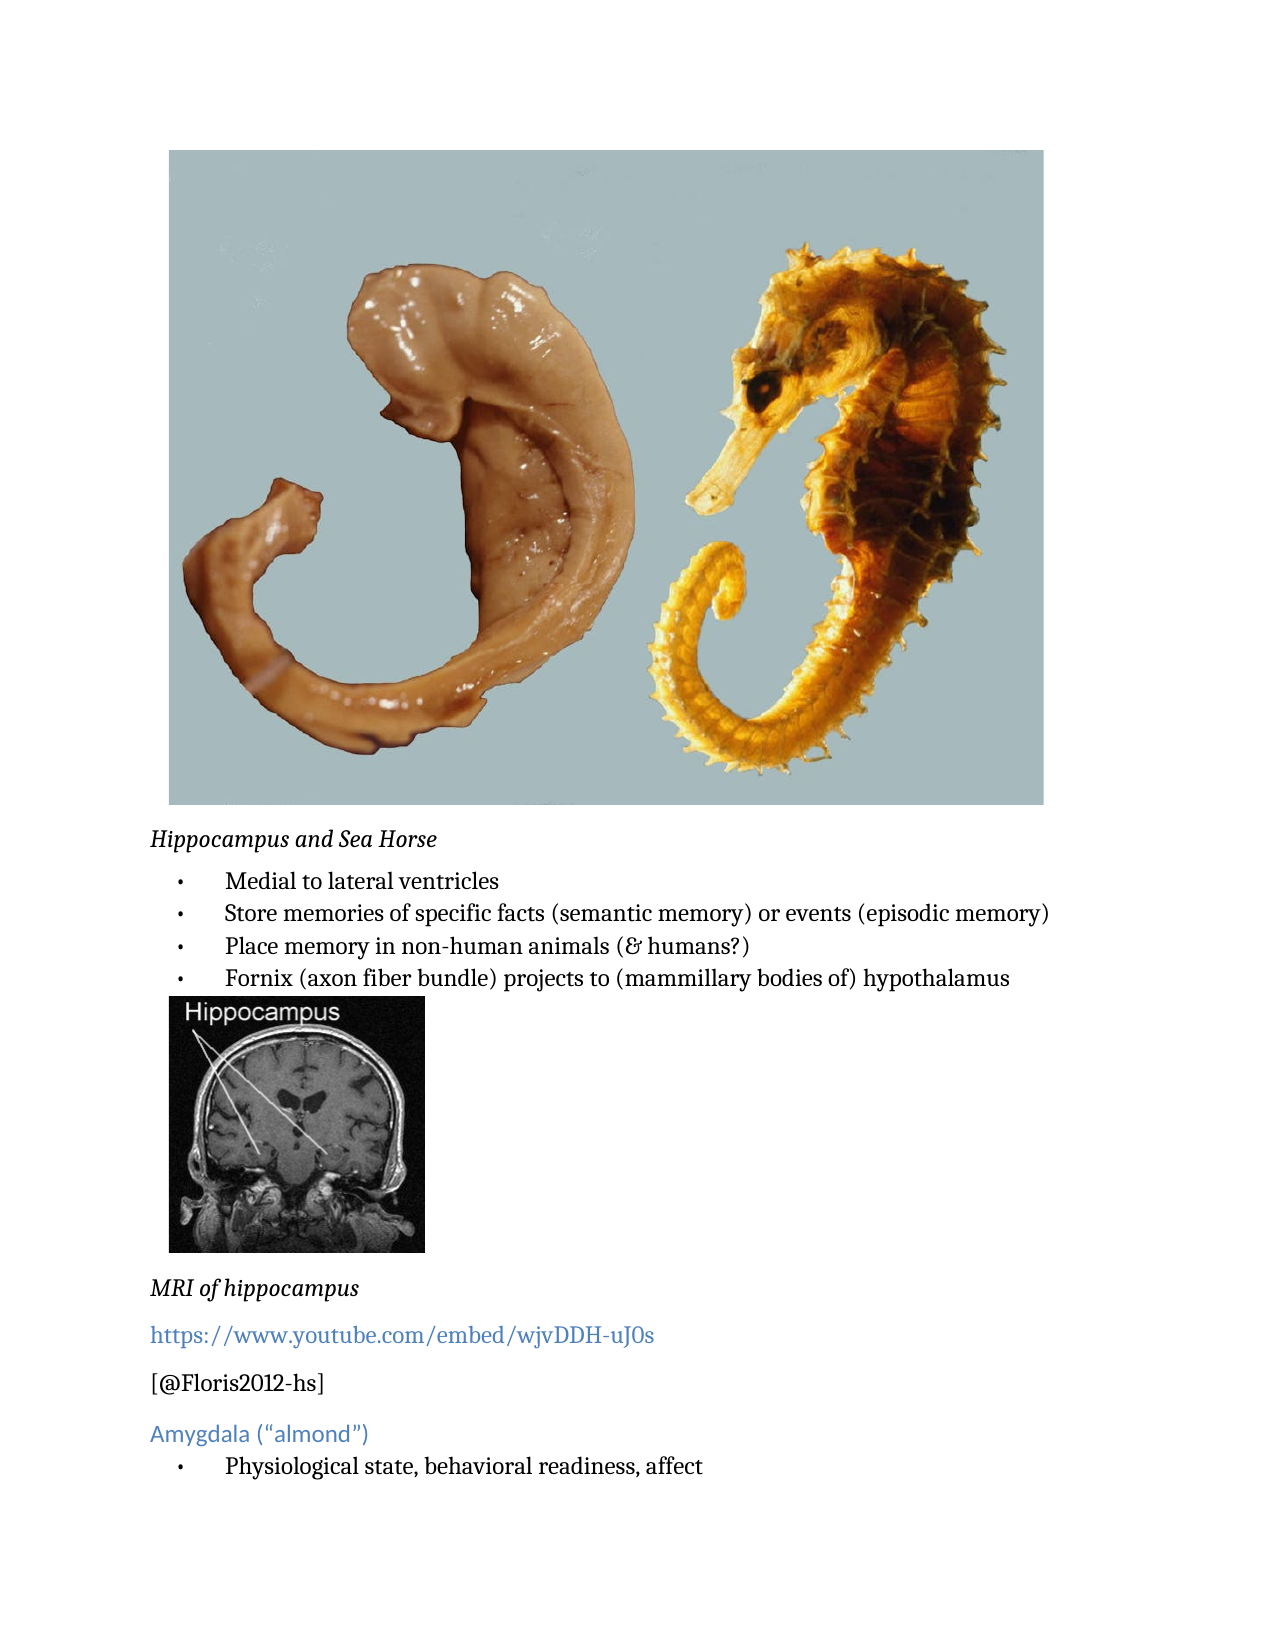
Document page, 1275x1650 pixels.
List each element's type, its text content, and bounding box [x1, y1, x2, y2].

list Physiological state, behavioral readiness, affect [175, 1452, 1125, 1481]
list Store memories of specific facts (semantic memory) or events (episodic memory) [175, 899, 1125, 928]
list Medial to lateral ventricles [175, 867, 1125, 895]
text https://www.youtube.com/embed/wjvDDH-uJ0s [150, 1321, 1125, 1350]
subtitle Amygdala (“almond”) [150, 1418, 1125, 1448]
text [@Floris2012-hs] [150, 1368, 1125, 1397]
picture [168, 150, 1044, 805]
picture [168, 996, 425, 1253]
list Fornix (axon fiber bundle) projects to (mammillary bodies of) hypothalamus [175, 964, 1125, 993]
list Place memory in non-human animals (& humans?) [175, 932, 1125, 960]
text Hippocampus and Sea Horse [150, 825, 1125, 854]
text MRI of hippocampus [150, 1273, 1125, 1302]
